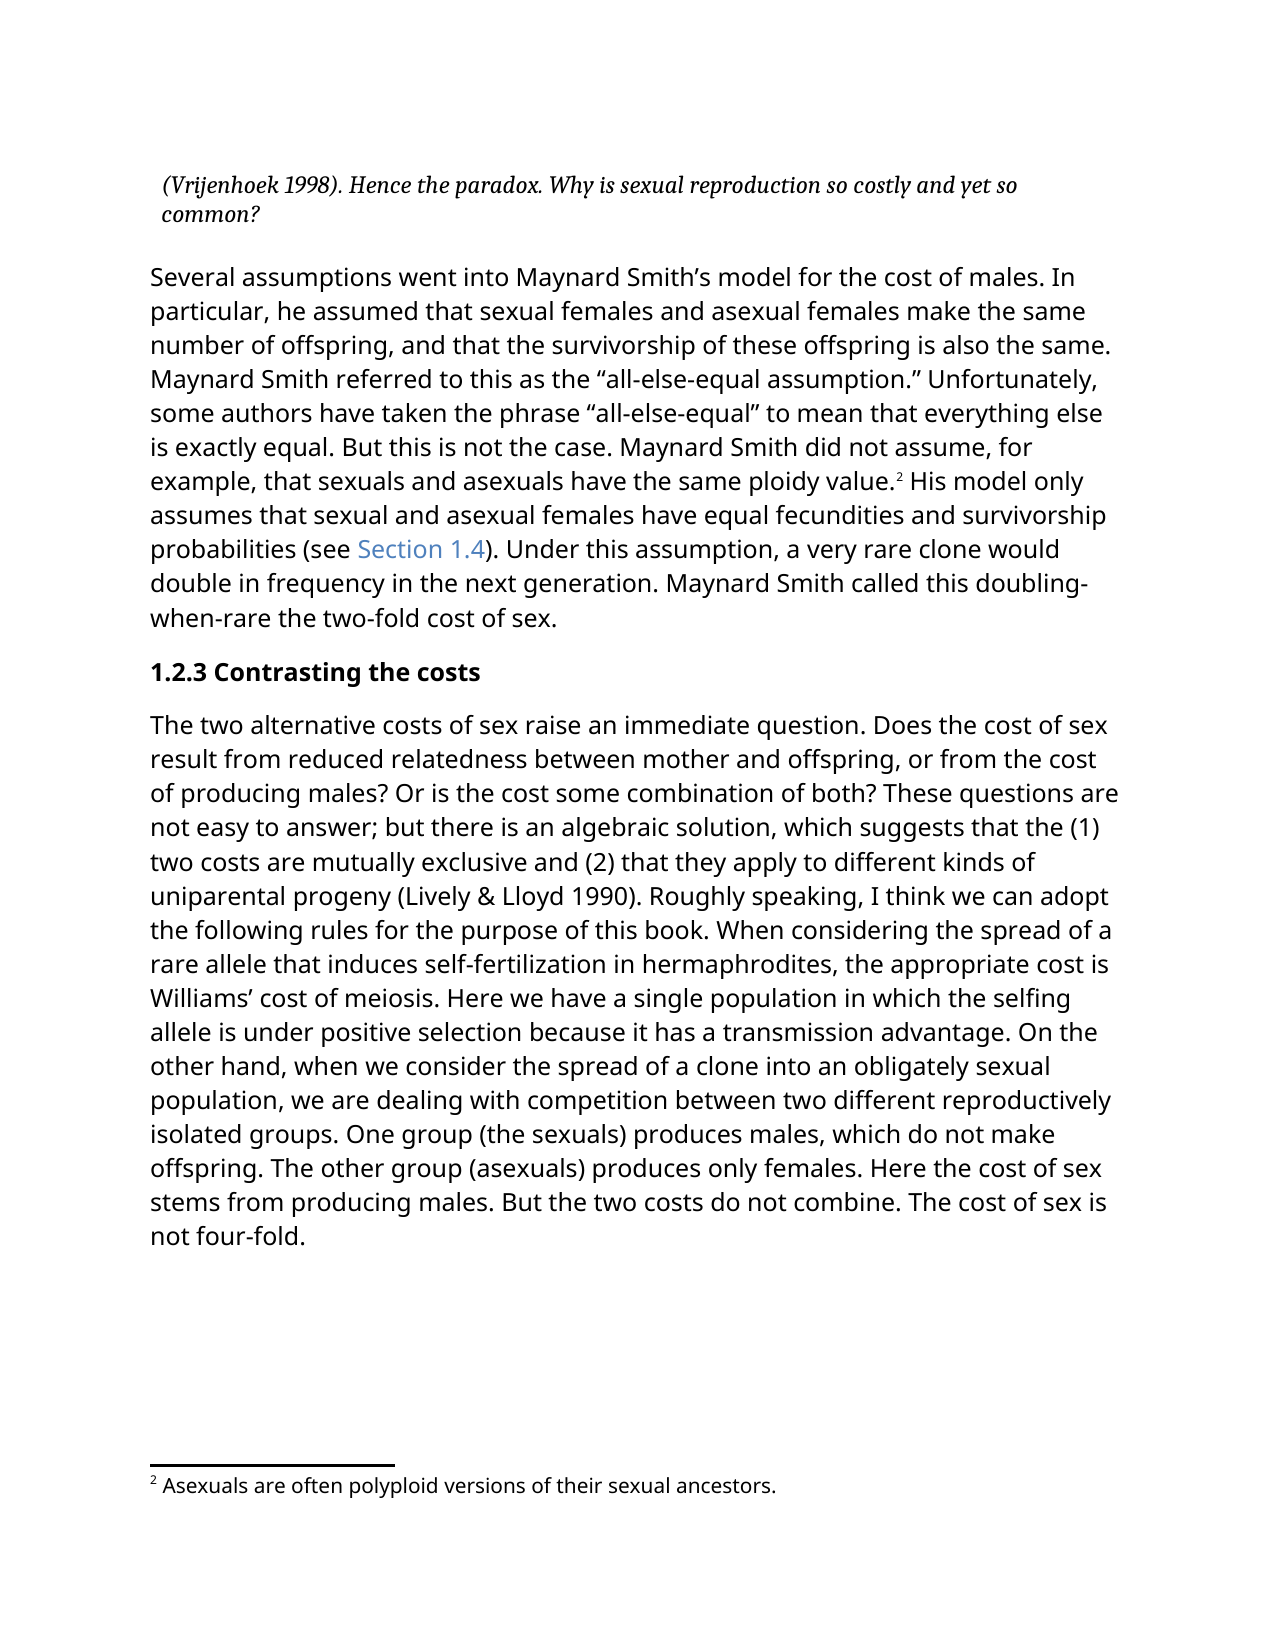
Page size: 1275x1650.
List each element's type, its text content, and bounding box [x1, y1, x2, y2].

text The two alternative costs of sex raise an immediate question. Does the cost of sex result from reduced relatedness between mother and offspring, or from the cost of producing males? Or is the cost some combination of both? These questions are not easy to answer; but there is an algebraic solution, which suggests that the (1) two costs are mutually exclusive and (2) that they apply to different kinds of uniparental progeny (Lively & Lloyd 1990). Roughly speaking, I think we can adopt the following rules for the purpose of this book. When considering the spread of a rare allele that induces self-fertilization in hermaphrodites, the appropriate cost is Williams’ cost of meiosis. Here we have a single population in which the selfing allele is under positive selection because it has a transmission advantage. On the other hand, when we consider the spread of a clone into an obligately sexual population, we are dealing with competition between two different reproductively isolated groups. One group (the sexuals) produces males, which do not make offspring. The other group (asexuals) produces only females. Here the cost of sex stems from producing males. But the two costs do not combine. The cost of sex is not four-fold. [150, 708, 1125, 1253]
text Several assumptions went into Maynard Smith’s model for the cost of males. In particular, he assumed that sexual females and asexual females make the same number of offspring, and that the survivorship of these offspring is also the same. Maynard Smith referred to this as the “all-else-equal assumption.” Unfortunately, some authors have taken the phrase “all-else-equal” to mean that everything else is exactly equal. But this is not the case. Maynard Smith did not assume, for example, that sexuals and asexuals have the same ploidy value. His model only assumes that sexual and asexual females have equal fecundities and survivorship probabilities (see Section 1.4). Under this assumption, a very rare clone would double in frequency in the next generation. Maynard Smith called this doubling-when-rare the two-fold cost of sex. [150, 259, 1125, 634]
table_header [150, 150, 1125, 241]
subtitle 1.2.3 Contrasting the costs [150, 655, 1125, 689]
